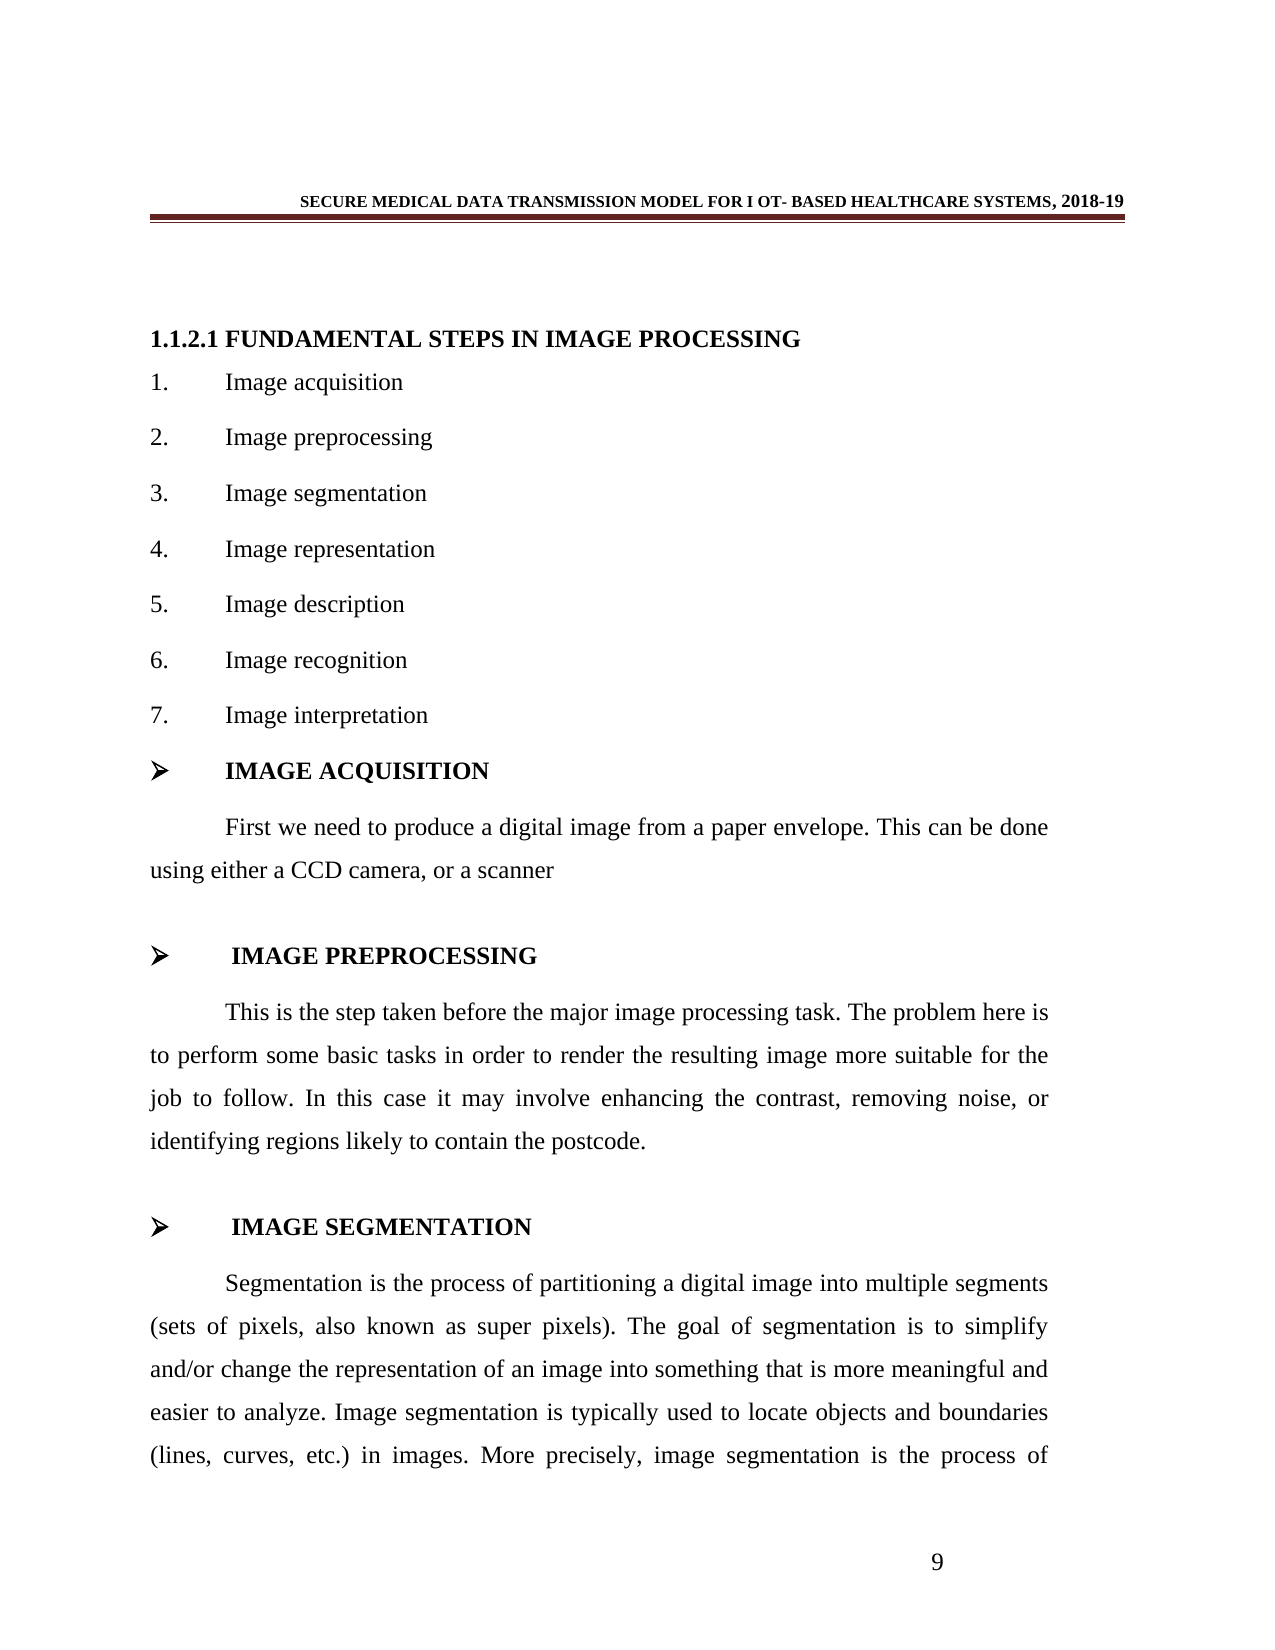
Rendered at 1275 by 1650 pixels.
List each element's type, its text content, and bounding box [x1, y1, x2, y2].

list Image representation [150, 534, 1050, 562]
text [150, 1268, 1050, 1469]
list Image interpretation [150, 701, 1050, 729]
list Image recognition [150, 645, 1050, 674]
list Image description [150, 589, 1050, 618]
list Image segmentation [150, 478, 1050, 507]
list Image segmentation [150, 1212, 1050, 1241]
text 1.1.2.1 Fundamental steps in image processing [150, 324, 1050, 352]
list Image preprocessing [150, 941, 1050, 970]
text This is the step taken before the major image processing task. The problem here is to perform some basic tasks in order to render the resulting image more suitable for the job to follow. In this case it may involve enhancing the contrast, removing noise, or identifying regions likely to contain the postcode. [150, 997, 1050, 1155]
list Image acquisition [150, 367, 1050, 396]
list Image acquisition [150, 756, 1050, 785]
text First we need to produce a digital image from a paper envelope. This can be done using either a CCD camera, or a scanner [150, 812, 1050, 884]
list Image preprocessing [150, 422, 1050, 451]
